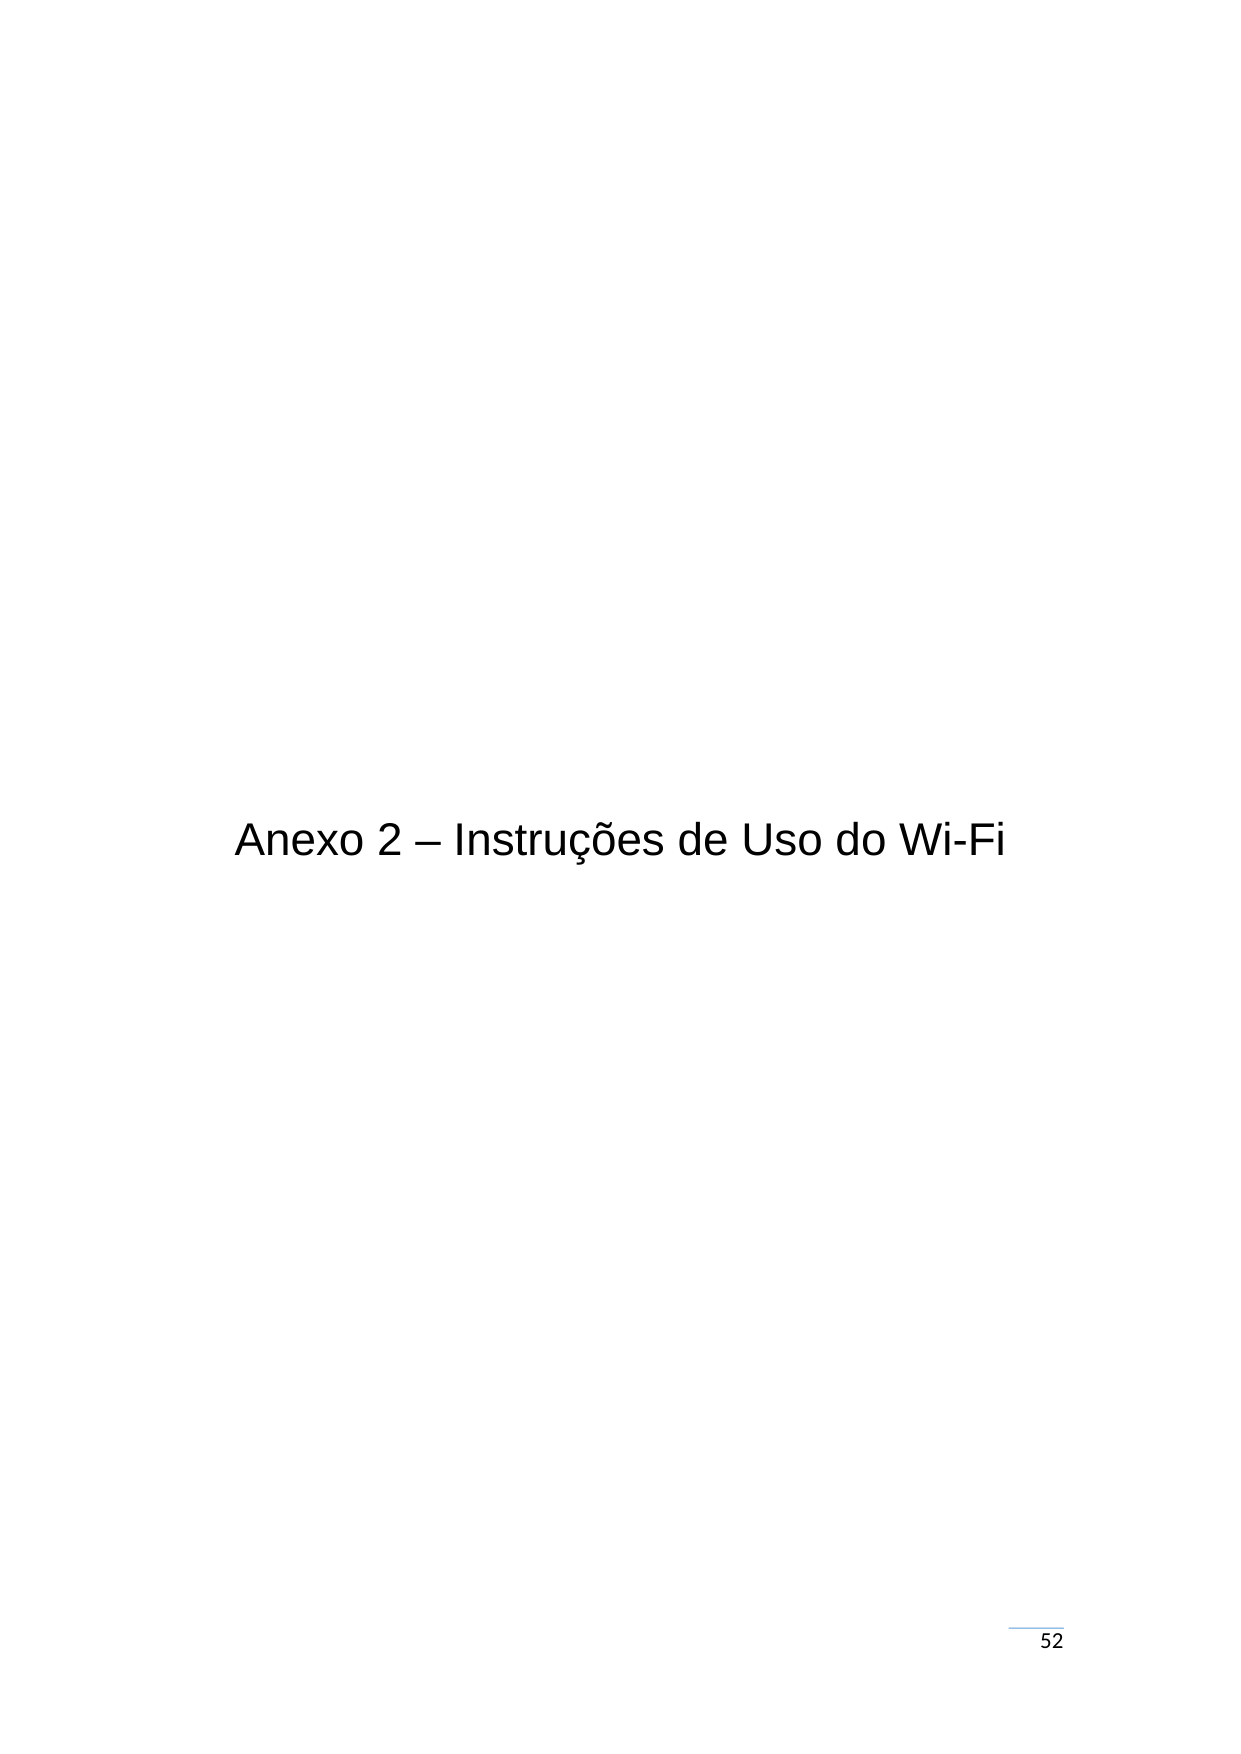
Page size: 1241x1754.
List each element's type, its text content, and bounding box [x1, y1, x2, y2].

subtitle Anexo 2 – Instruções de Uso do Wi-Fi [177, 813, 1063, 865]
